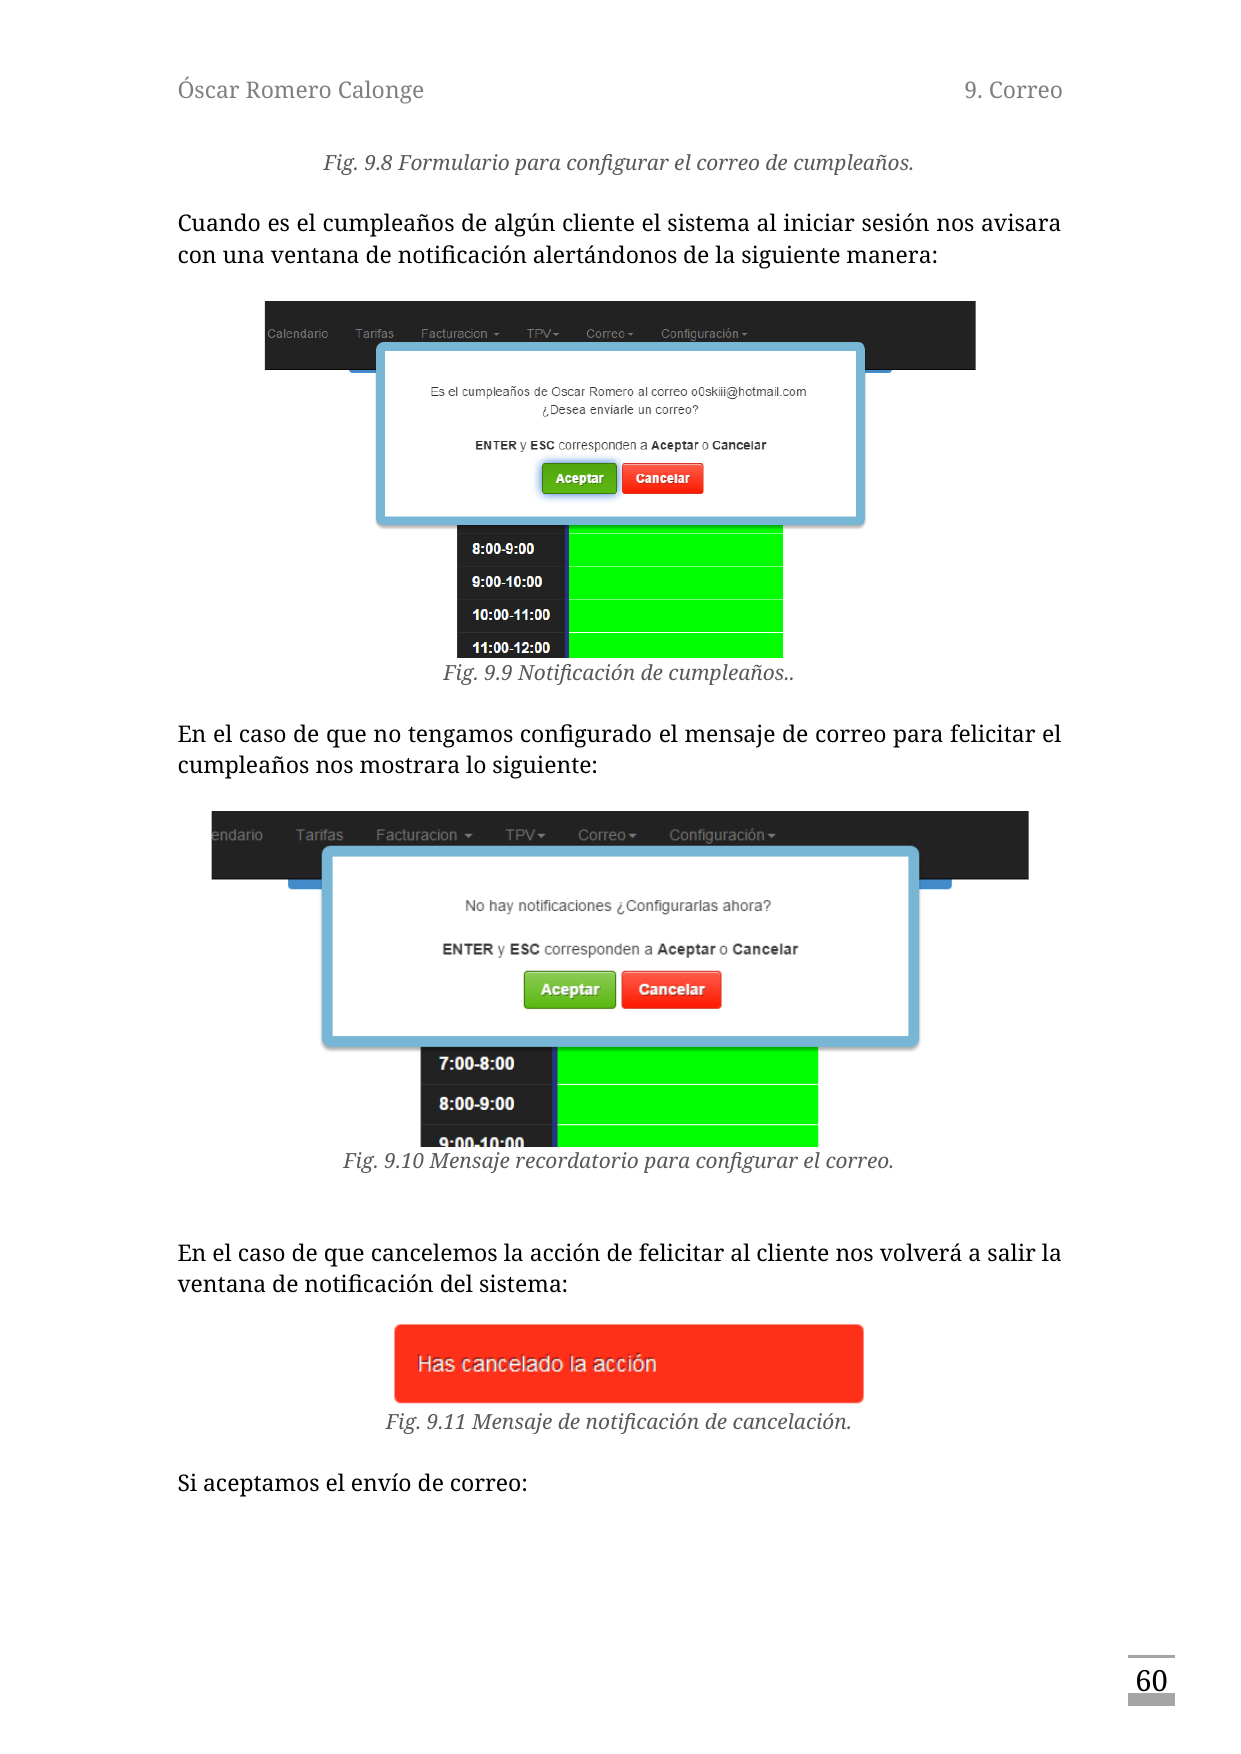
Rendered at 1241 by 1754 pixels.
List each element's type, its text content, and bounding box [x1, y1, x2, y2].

text Fig. 9.11 Mensaje de notificación de cancelación. [177, 1407, 1063, 1436]
text En el caso de que no tengamos configurado el mensaje de correo para felicitar el cumpleaños nos mostrara lo siguiente: [177, 717, 1063, 780]
text Fig. 9.9 Notificación de cumpleaños.. [177, 658, 1063, 686]
text Si aceptamos el envío de correo: [177, 1467, 1063, 1498]
picture [264, 301, 976, 658]
text Cuando es el cumpleaños de algún cliente el sistema al iniciar sesión nos avisara con una ventana de notificación alertándonos de la siguiente manera: [177, 207, 1063, 270]
text Fig. 9.8 Formulario para configurar el correo de cumpleaños. [177, 148, 1063, 176]
picture [373, 1299, 867, 1408]
text Fig. 9.10 Mensaje recordatorio para configurar el correo. [177, 1146, 1063, 1175]
picture [211, 811, 1029, 1147]
text En el caso de que cancelemos la acción de felicitar al cliente nos volverá a salir la ventana de notificación del sistema: [177, 1237, 1063, 1300]
